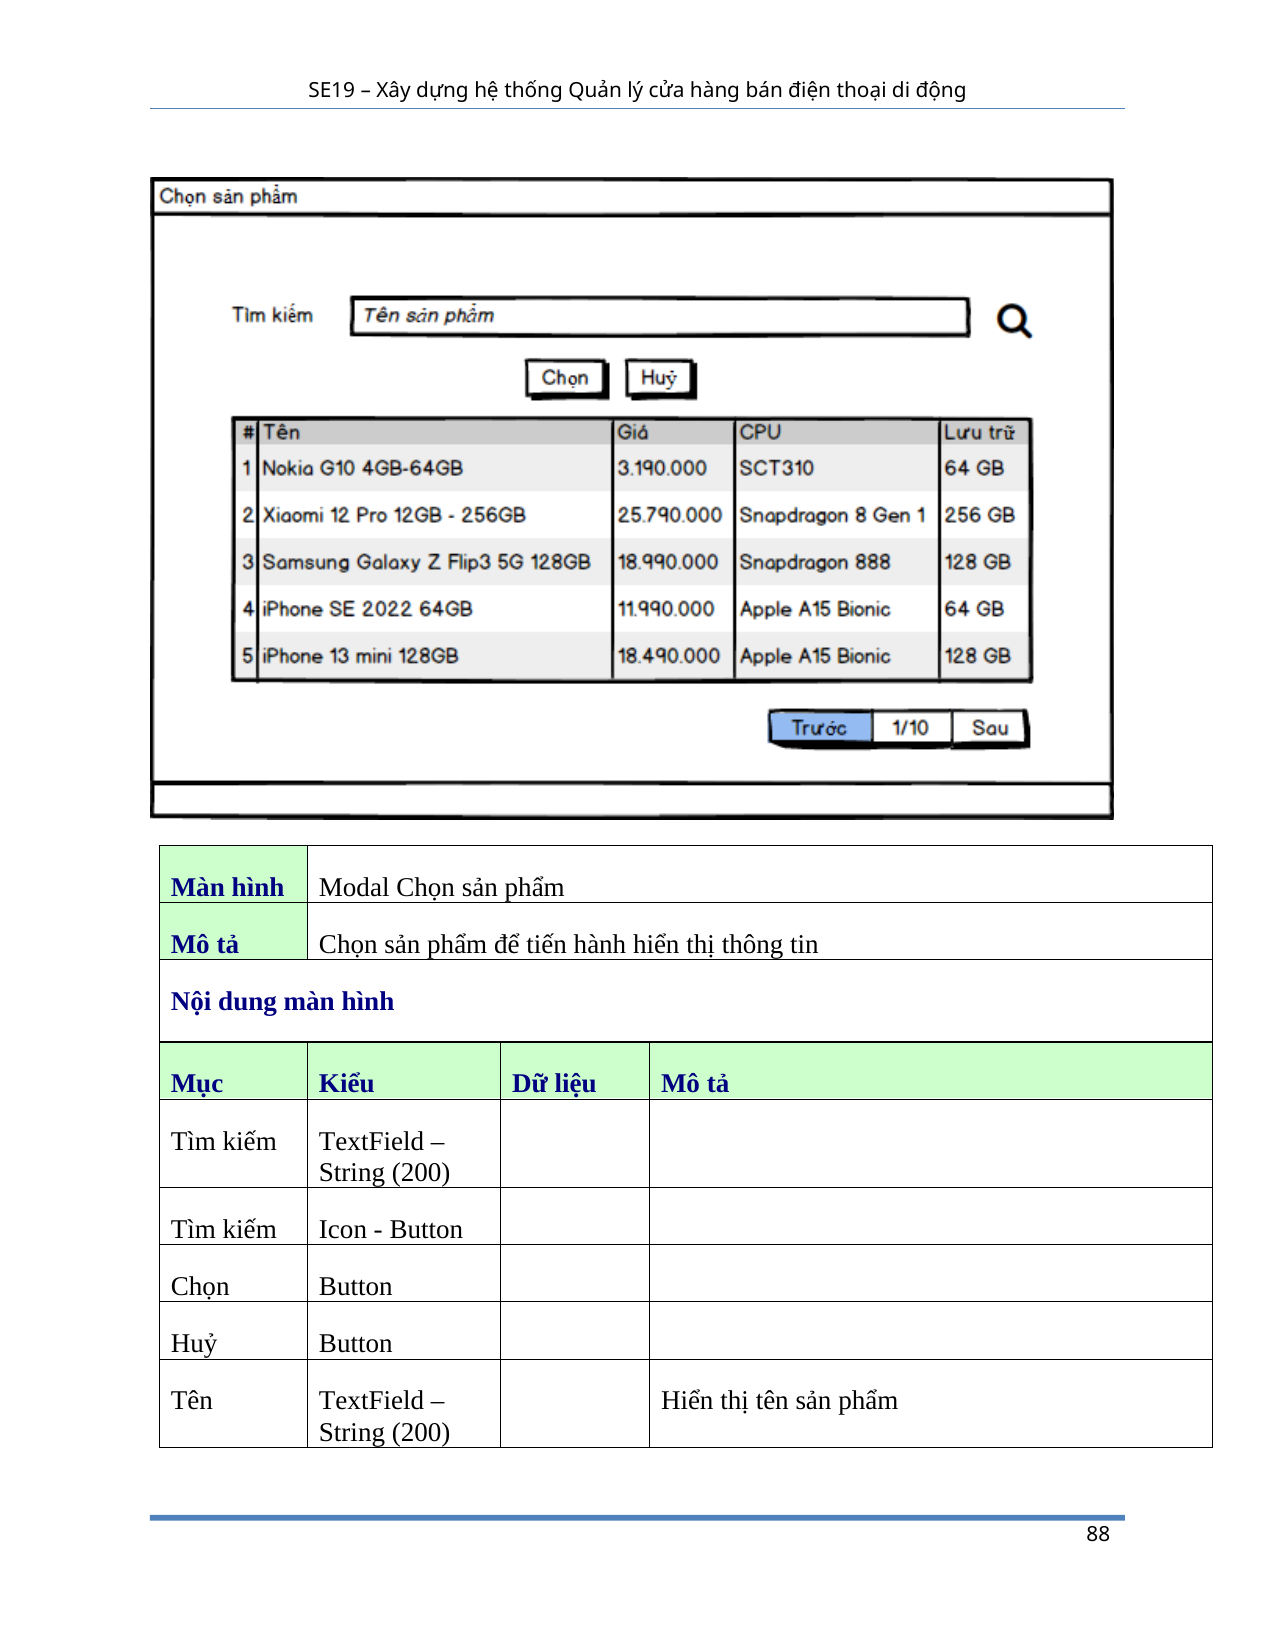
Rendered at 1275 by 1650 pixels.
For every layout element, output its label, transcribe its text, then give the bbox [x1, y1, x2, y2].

table_cell Dữ liệu [501, 1043, 649, 1098]
table_cell [501, 1360, 649, 1447]
table_cell Chọn sản phẩm để tiến hành hiển thị thông tin [308, 903, 1212, 959]
table_cell Nội dung màn hình [160, 960, 1212, 1041]
table_cell Hiển thị tên sản phẩm [650, 1360, 1212, 1447]
table_cell Button [308, 1245, 500, 1301]
table_cell [650, 1188, 1212, 1244]
table_cell [650, 1245, 1212, 1301]
table_cell Icon - Button [308, 1188, 500, 1244]
table_cell [501, 1245, 649, 1301]
table_cell Kiểu [308, 1043, 500, 1098]
table_header Màn hình [160, 846, 307, 902]
table_cell Mô tả [160, 903, 307, 959]
table_cell Huỷ [160, 1302, 307, 1358]
table_cell [501, 1188, 649, 1244]
table_cell TextField – String (200) [308, 1360, 500, 1447]
table_cell Chọn [160, 1245, 307, 1301]
table_cell Tên [160, 1360, 307, 1447]
table_header Modal Chọn sản phẩm [308, 846, 1212, 902]
table_cell Button [308, 1302, 500, 1358]
table_cell [501, 1302, 649, 1358]
table_cell Tìm kiếm [160, 1188, 307, 1244]
table_cell Tìm kiếm [160, 1100, 307, 1187]
table_cell [650, 1100, 1212, 1187]
table_cell TextField – String (200) [308, 1100, 500, 1187]
table_cell Mục [160, 1043, 307, 1098]
picture [150, 177, 1114, 820]
table_cell Mô tả [650, 1043, 1212, 1098]
table_cell [501, 1100, 649, 1187]
table_cell [650, 1302, 1212, 1358]
